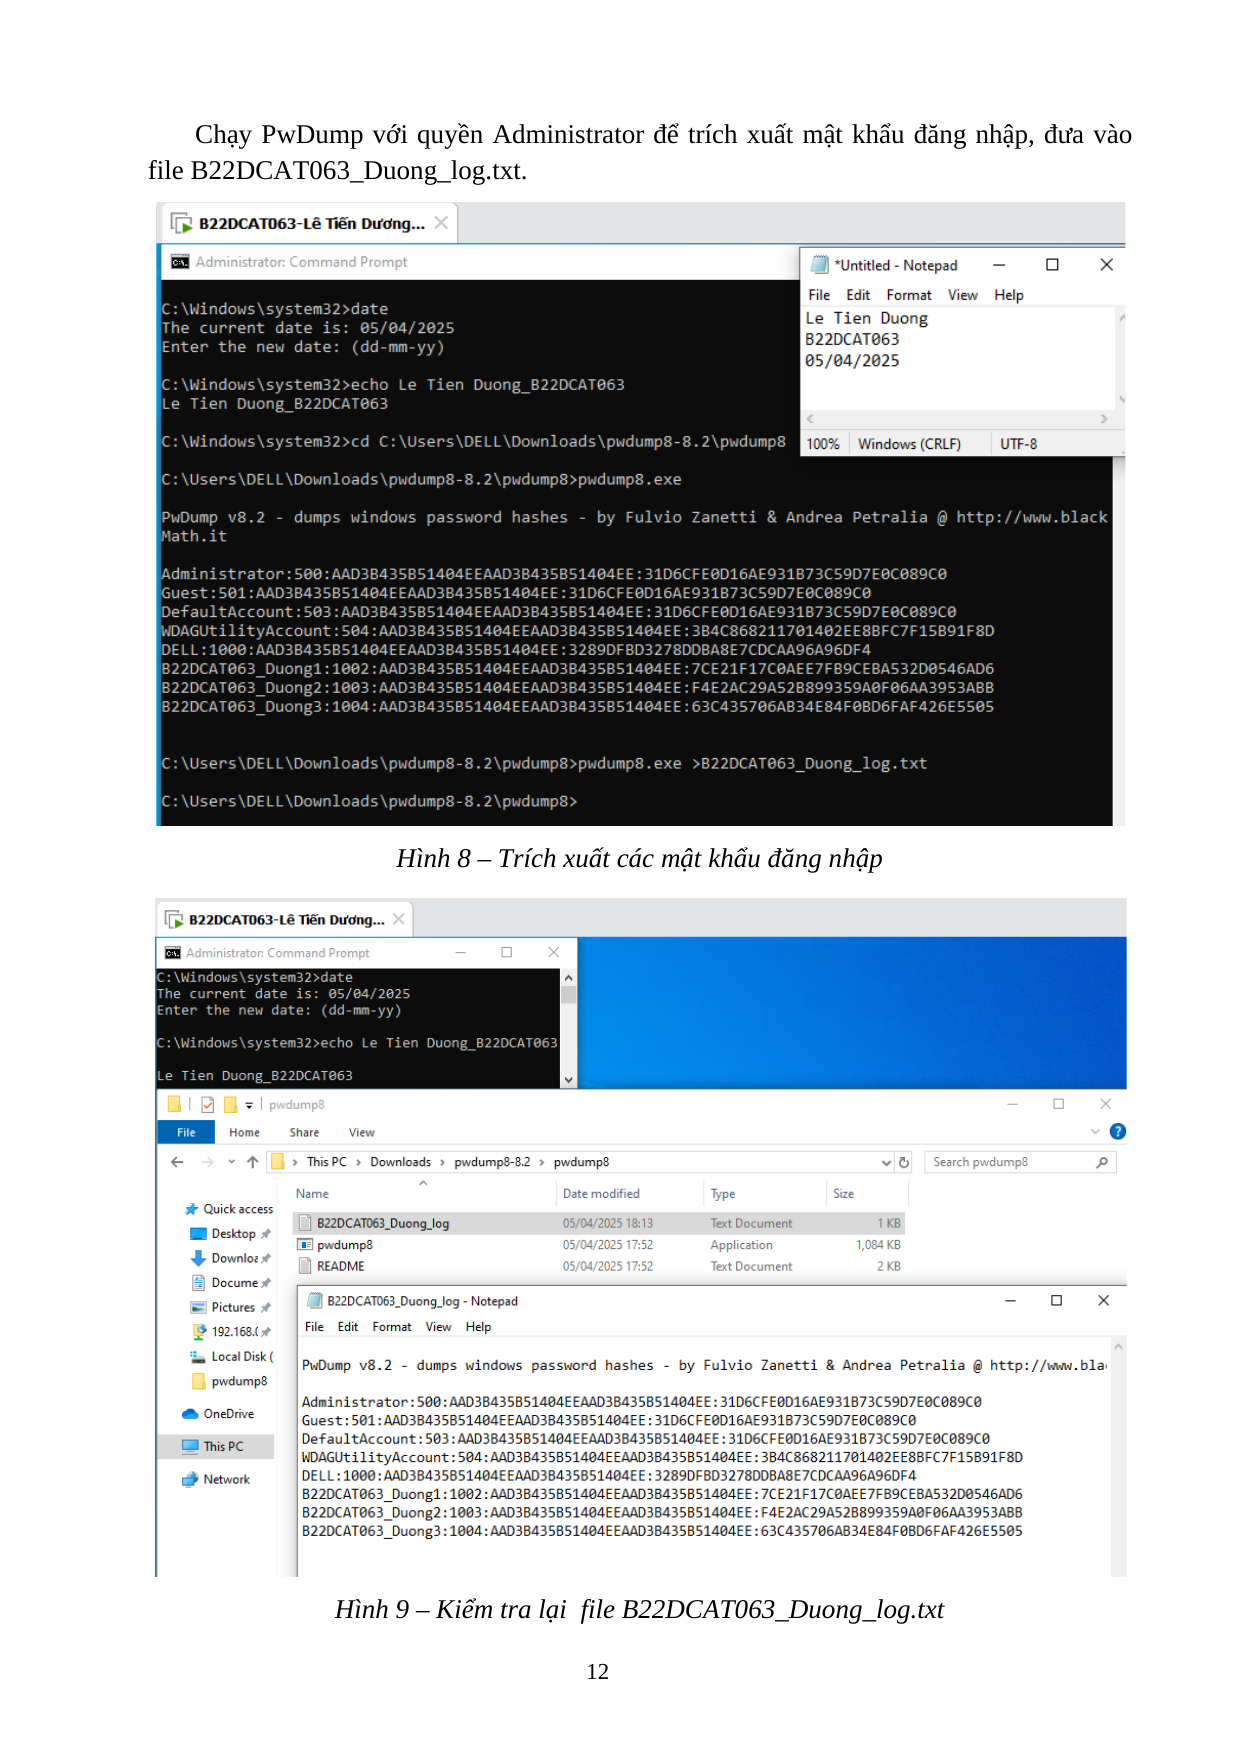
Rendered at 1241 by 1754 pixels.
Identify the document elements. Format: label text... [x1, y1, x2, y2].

text – Kiểm tra lại file B22DCAT063_Duong_log.txt [148, 1594, 1134, 1625]
text Chạy PwDump với quyền Administrator để trích xuất mật khẩu đăng nhập, đưa vào file B22DCAT063_Duong_log.txt. [148, 118, 1134, 185]
picture [156, 202, 1126, 826]
picture [155, 898, 1127, 1577]
text – Trích xuất các mật khẩu đăng nhập [148, 842, 1134, 874]
